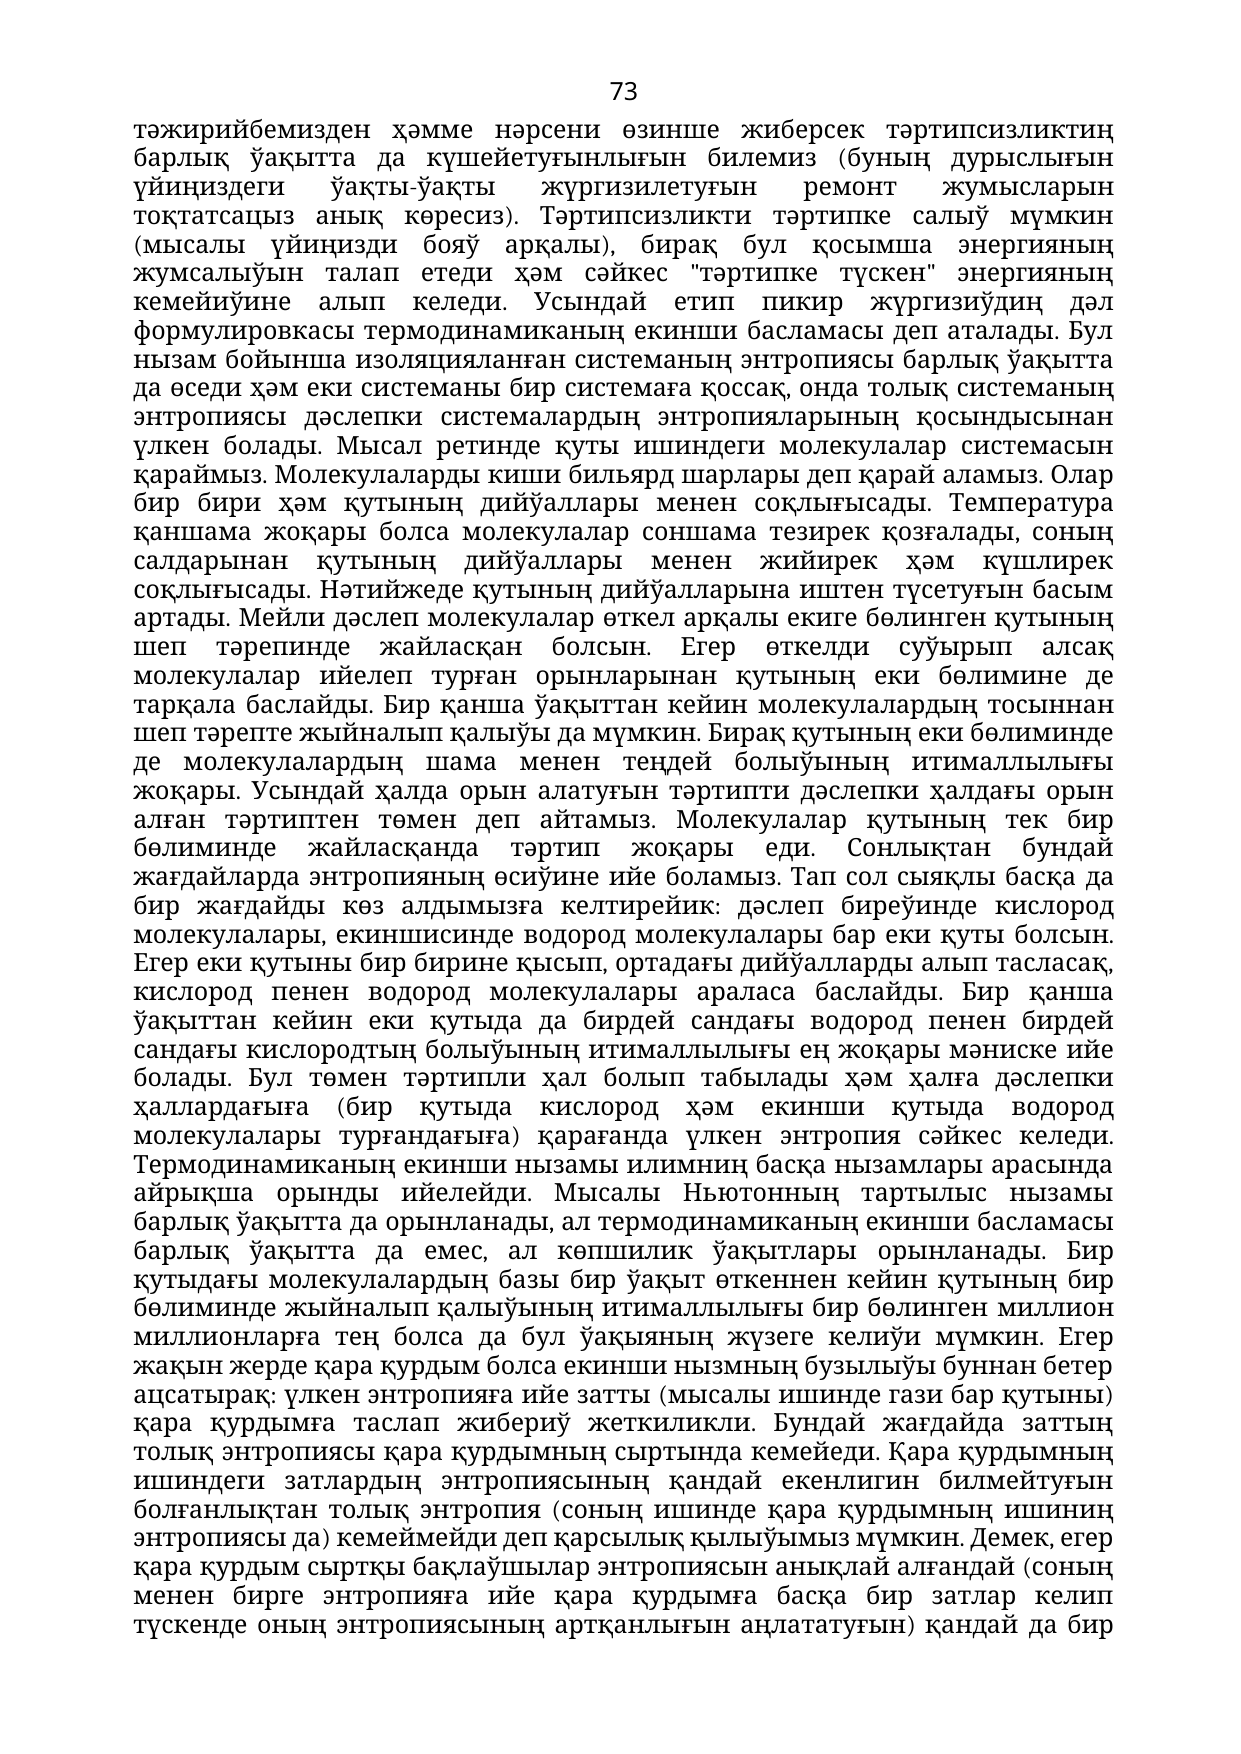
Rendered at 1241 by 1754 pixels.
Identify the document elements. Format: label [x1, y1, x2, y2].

text [133, 116, 1114, 1639]
